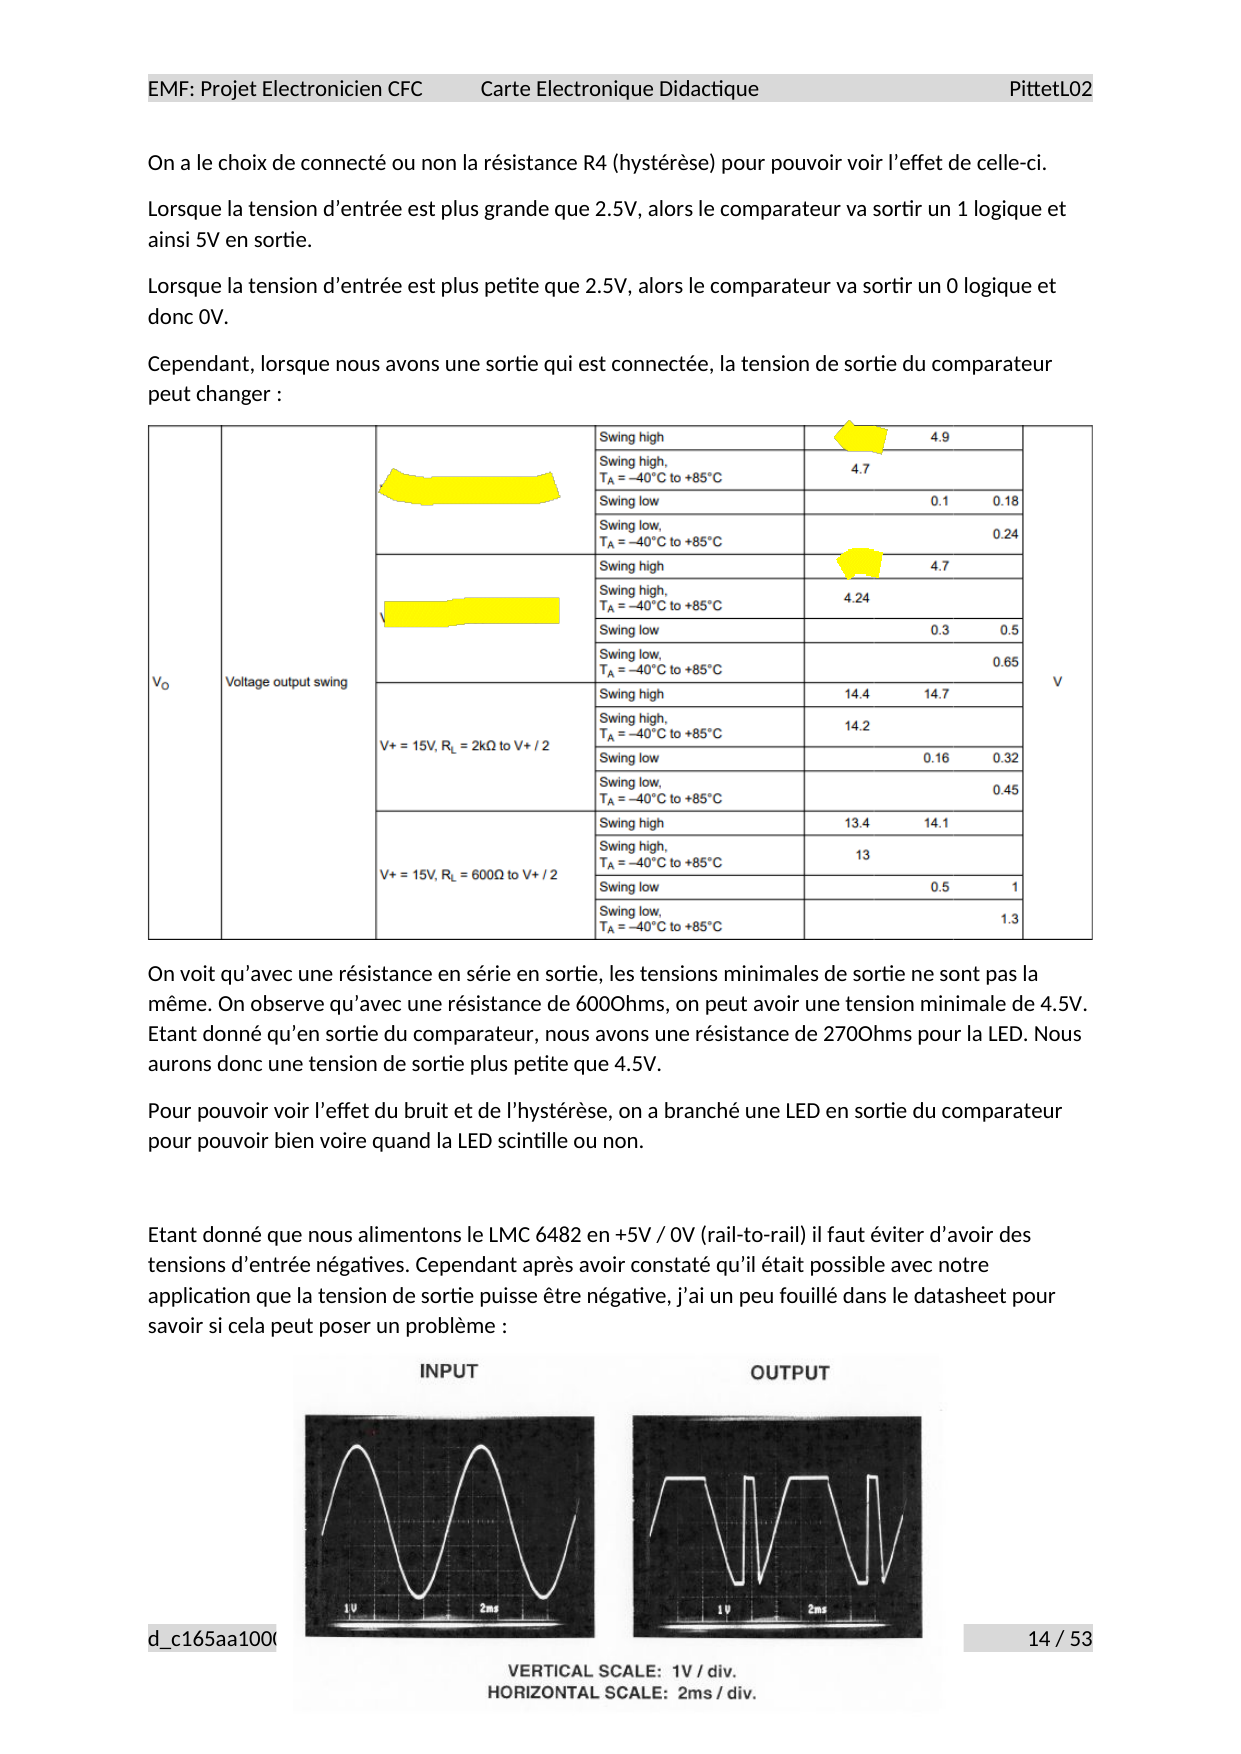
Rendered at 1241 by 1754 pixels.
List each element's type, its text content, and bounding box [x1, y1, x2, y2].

text Etant donné que nous alimentons le LMC 6482 en +5V / 0V (rail-to-rail) il faut éviter d’avoir des tensions d’entrée négatives. Cependant après avoir constaté qu’il était possible avec notre application que la tension de sortie puisse être négative, j’ai un peu fouillé dans le datasheet pour savoir si cela peut poser un problème : [148, 1220, 1093, 1339]
text On a le choix de connecté ou non la résistance R4 (hystérèse) pour pouvoir voir l’effet de celle-ci. [148, 148, 1093, 176]
text Pour pouvoir voir l’effet du bruit et de l’hystérèse, on a branché une LED en sortie du comparateur pour pouvoir bien voire quand la LED scintille ou non. [148, 1096, 1093, 1154]
text Lorsque la tension d’entrée est plus petite que 2.5V, alors le comparateur va sortir un 0 logique et donc 0V. [148, 272, 1093, 330]
picture [147, 419, 1093, 940]
text Cependant, lorsque nous avons une sortie qui est connectée, la tension de sortie du comparateur peut changer : [148, 349, 1093, 407]
picture [276, 1352, 964, 1719]
text Lorsque la tension d’entrée est plus grande que 2.5V, alors le comparateur va sortir un 1 logique et ainsi 5V en sortie. [148, 194, 1093, 253]
text On voit qu’avec une résistance en série en sortie, les tensions minimales de sortie ne sont pas la même. On observe qu’avec une résistance de 600Ohms, on peut avoir une tension minimale de 4.5V. Etant donné qu’en sortie du comparateur, nous avons une résistance de 270Ohms pour la LED. Nous aurons donc une tension de sortie plus petite que 4.5V. [148, 959, 1093, 1077]
